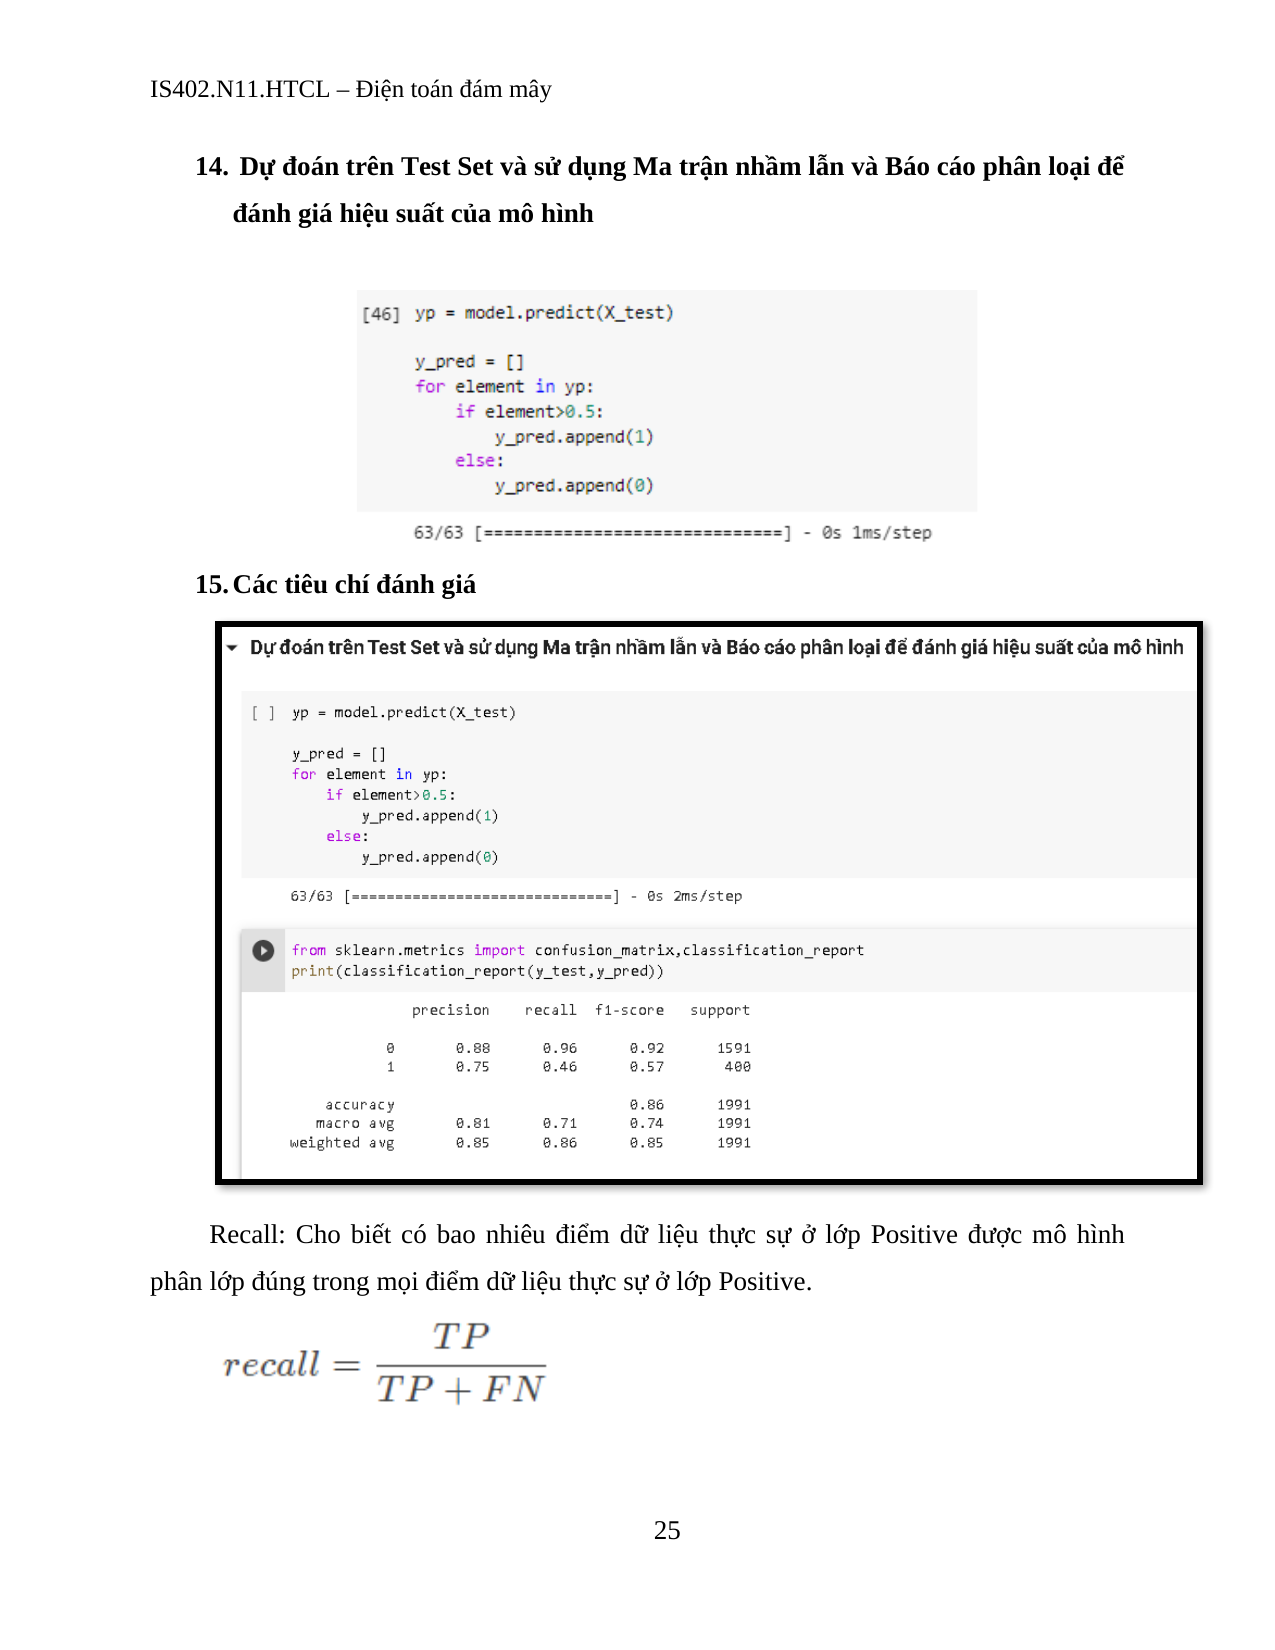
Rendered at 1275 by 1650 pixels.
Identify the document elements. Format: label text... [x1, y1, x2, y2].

picture [356, 290, 978, 553]
text Recall: Cho biết có bao nhiêu điểm dữ liệu thực sự ở lớp Positive được mô hình phân lớp đúng trong mọi điểm dữ liệu thực sự ở lớp Positive. [150, 1218, 1125, 1296]
picture [209, 1311, 561, 1418]
picture [222, 627, 1197, 1179]
list Các tiêu chí đánh giá [195, 568, 1125, 599]
list Dự đoán trên Test Set và sử dụng Ma trận nhầm lẫn và Báo cáo phân loại để đánh giá hiệu suất của mô hình [195, 150, 1125, 228]
